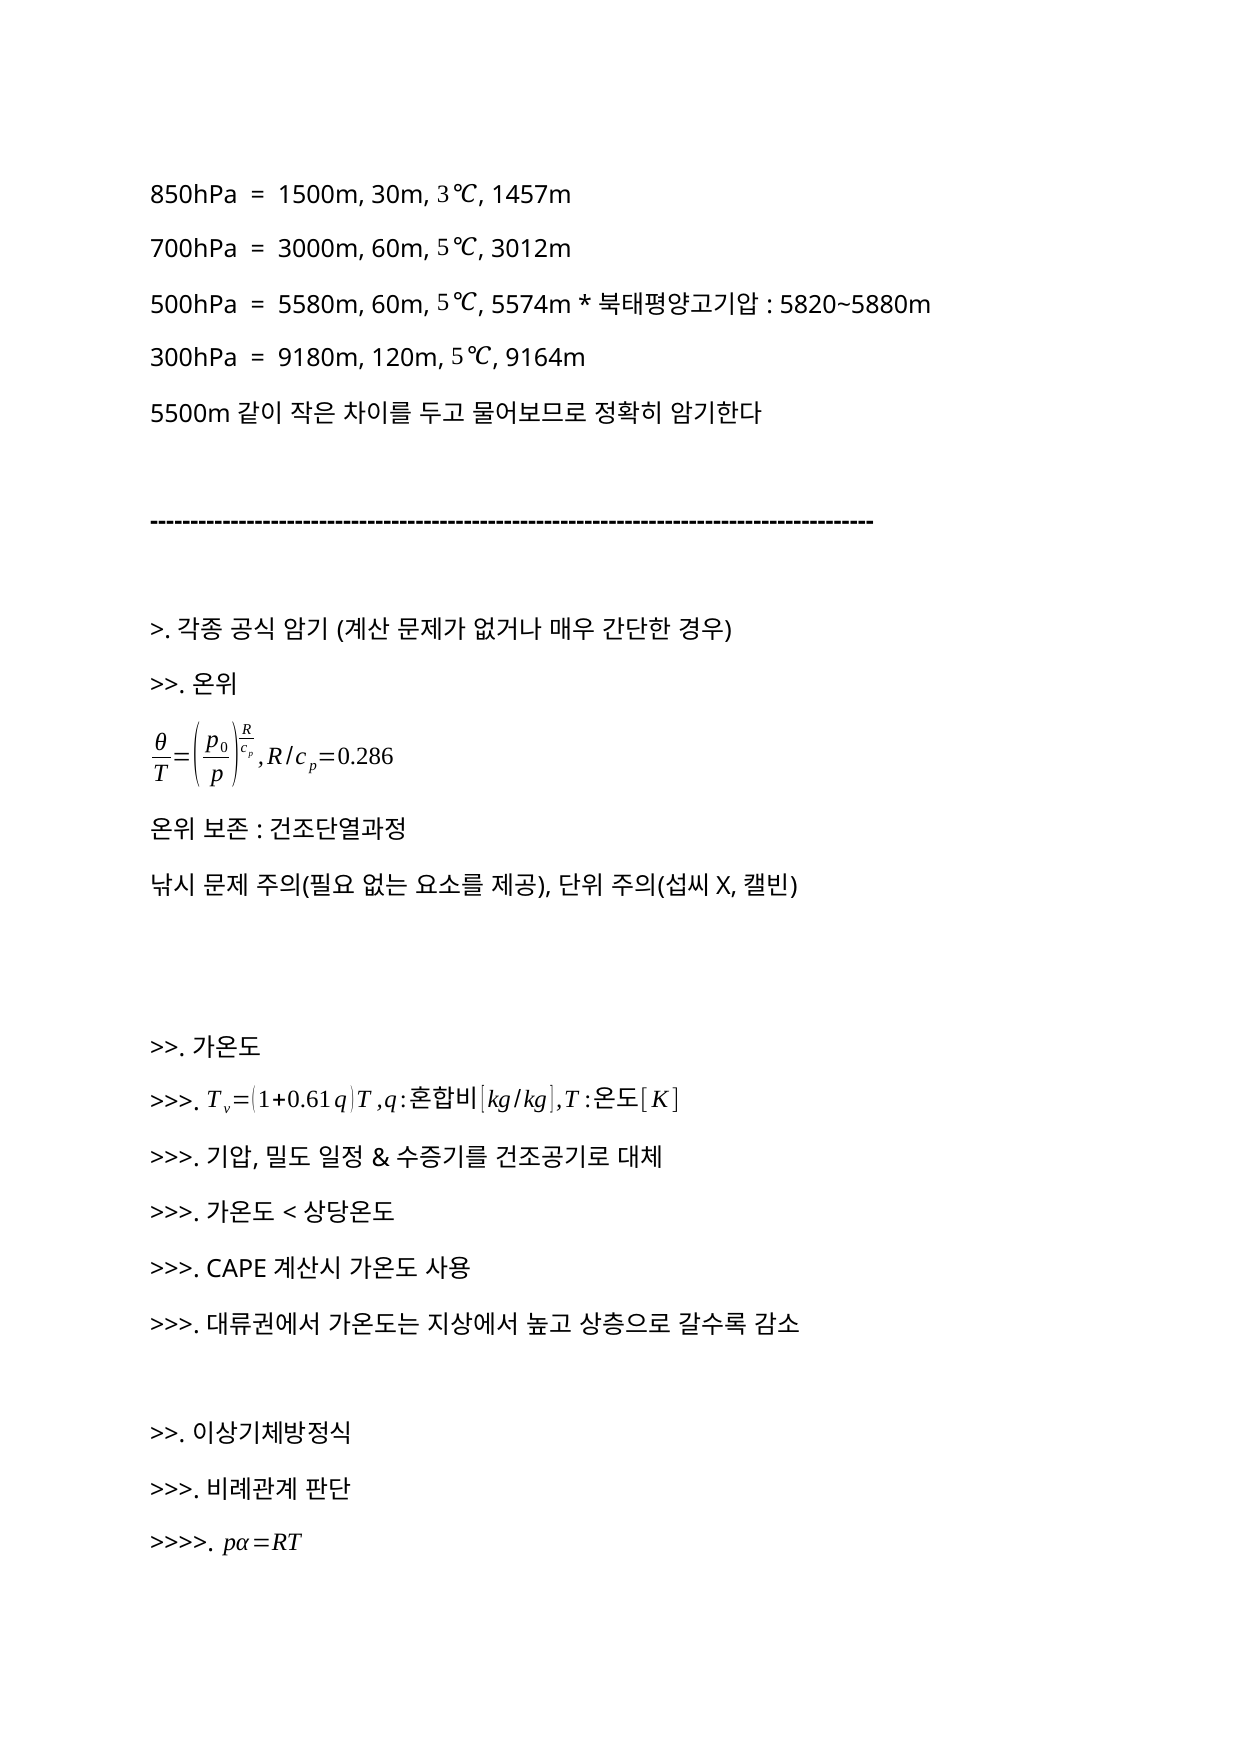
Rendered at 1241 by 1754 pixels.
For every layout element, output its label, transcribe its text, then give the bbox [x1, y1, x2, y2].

text >>>. CAPE 계산시 가온도 사용 [150, 1248, 1090, 1285]
text >>>. 대류권에서 가온도는 지상에서 높고 상층으로 갈수록 감소 [150, 1304, 1090, 1341]
text 낚시 문제 주의(필요 없는 요소를 제공), 단위 주의(섭씨X, 캘빈) [150, 865, 1090, 902]
text 300hPa = 9180m, 120m, , 9164m [150, 340, 1090, 374]
text >>>. 가온도 < 상당온도 [150, 1193, 1090, 1229]
text 500hPa = 5580m, 60m, , 5574m * 북태평양고기압 : 5820~5880m [150, 284, 1090, 320]
text >>. 이상기체방정식 [150, 1413, 1090, 1450]
text ------------------------------------------------------------------------------------------ [150, 502, 1090, 536]
text 5500m 같이 작은 차이를 두고 물어보므로 정확히 암기한다 [150, 393, 1090, 429]
text >>. 가온도 [150, 1028, 1090, 1064]
text 온위 보존 : 건조단열과정 [150, 809, 1090, 846]
text >>>. [150, 1084, 1090, 1118]
text >>>. 비례관계 판단 [150, 1469, 1090, 1505]
text >. 각종 공식 암기 (계산 문제가 없거나 매우 간단한 경우) [150, 609, 1090, 646]
text 700hPa = 3000m, 60m, , 3012m [150, 231, 1090, 265]
text 850hPa = 1500m, 30m, , 1457m [150, 177, 1090, 211]
text >>. 온위 [150, 665, 1090, 701]
text >>>. 기압, 밀도 일정 & 수증기를 건조공기로 대체 [150, 1137, 1090, 1173]
text >>>>. [150, 1525, 1090, 1559]
